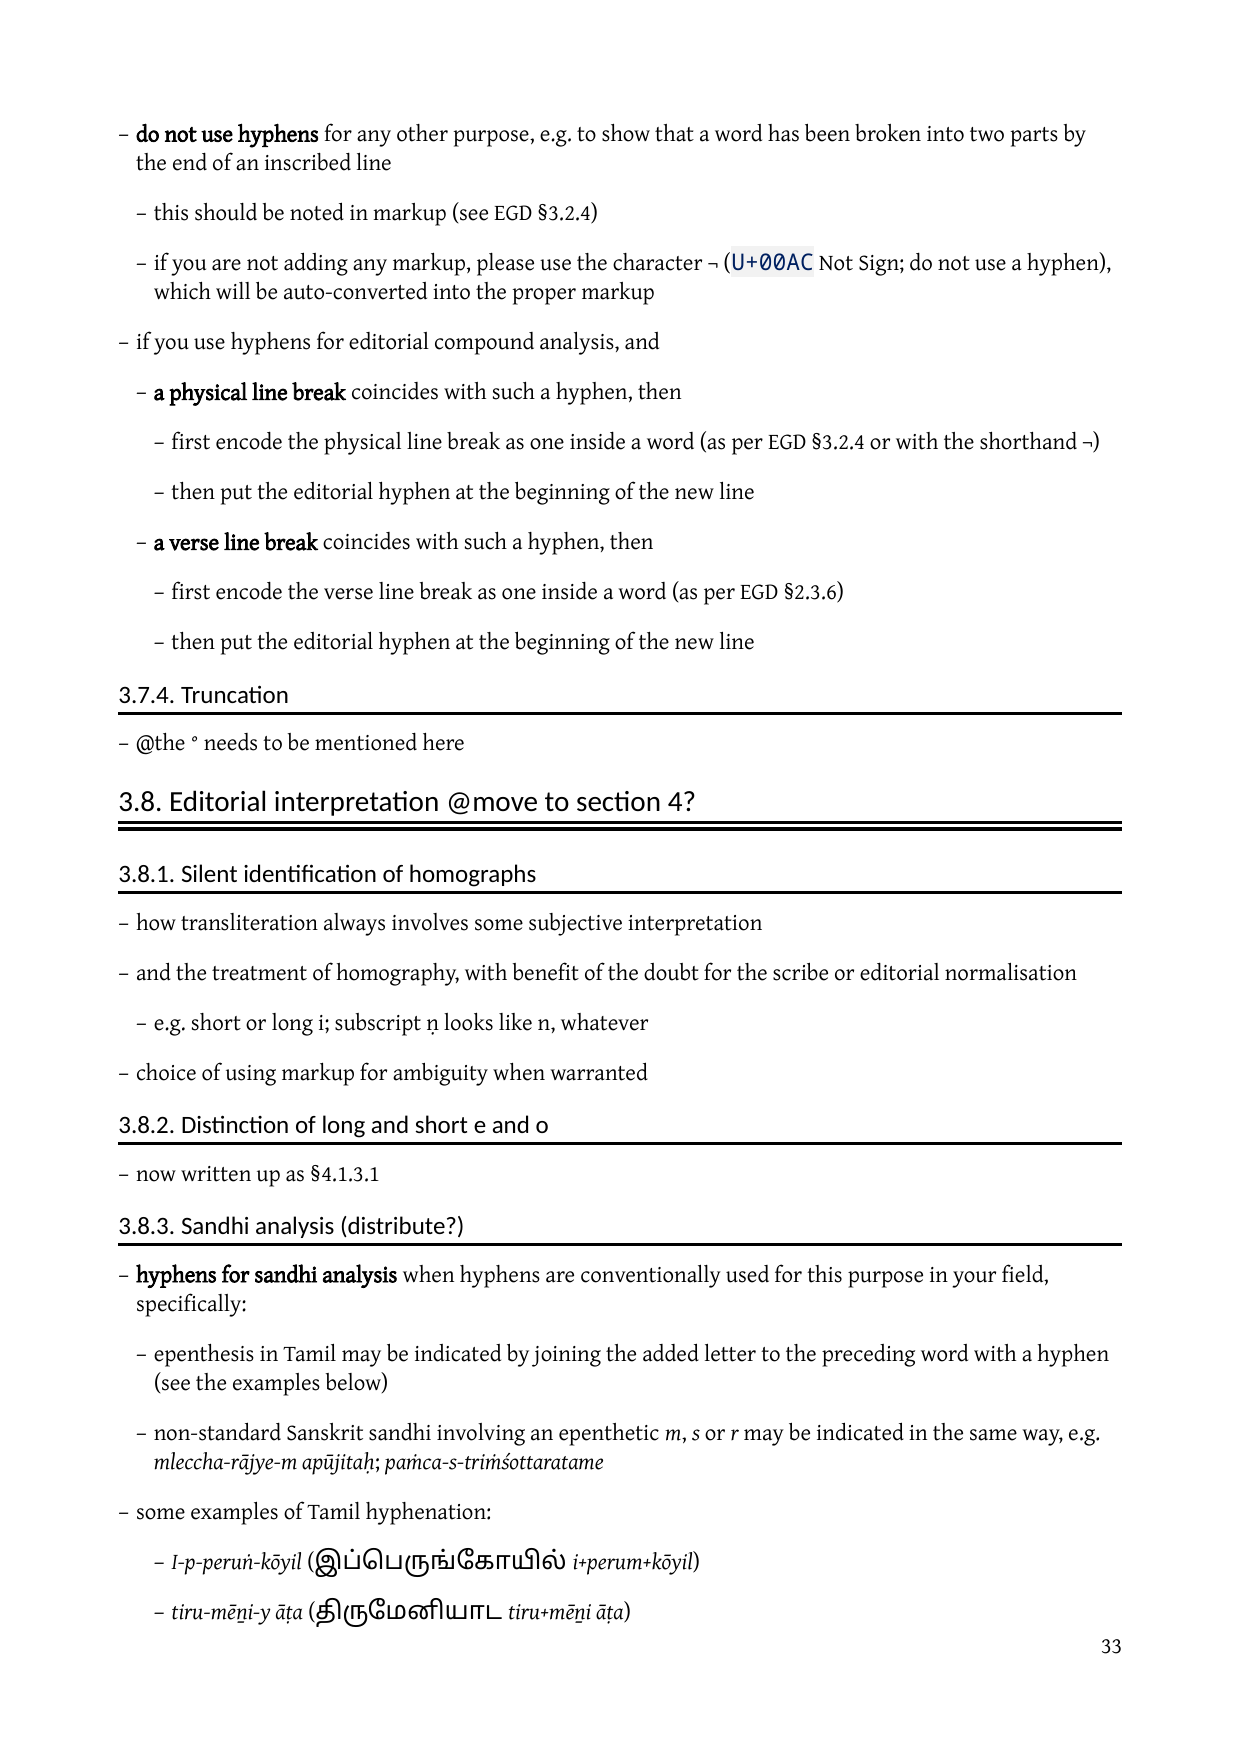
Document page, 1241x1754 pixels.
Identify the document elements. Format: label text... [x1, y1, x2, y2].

list tiru-mēṉi-y āṭa (திருமேனியாட tiru+mēṉi āṭa) [153, 1596, 1122, 1625]
list some examples of Tamil hyphenation: [118, 1496, 1122, 1525]
list a verse line break coincides with such a hyphen, then [136, 526, 1122, 556]
list I-p-peruṅ-kōyil (இப்பெருங்கோயில் i+perum+kōyil) [153, 1546, 1122, 1575]
list hyphens for sandhi analysis when hyphens are conventionally used for this purpose in your field, specifically: [118, 1259, 1122, 1317]
list e.g. short or long i; subscript ṇ looks like n, whatever [136, 1007, 1122, 1036]
list if you are not adding any markup, please use the character ¬ (U+00AC Not Sign; do not use a hyphen), which will be auto-converted into the proper markup [136, 247, 1122, 306]
list first encode the physical line break as one inside a word (as per EGD §3.2.4 or with the shorthand ¬) [153, 426, 1122, 456]
list first encode the verse line break as one inside a word (as per EGD §2.3.6) [153, 576, 1122, 606]
subtitle Silent identification of homographs [118, 856, 1122, 891]
subtitle Sandhi analysis (distribute?) [118, 1208, 1122, 1243]
list then put the editorial hyphen at the beginning of the new line [153, 626, 1122, 656]
list a physical line break coincides with such a hyphen, then [136, 376, 1122, 406]
list this should be noted in markup (see EGD §3.2.4) [136, 197, 1122, 226]
list if you use hyphens for editorial compound analysis, and [118, 326, 1122, 356]
list do not use hyphens for any other purpose, e.g. to show that a word has been broken into two parts by the end of an inscribed line [118, 118, 1122, 176]
list and the treatment of homography, with benefit of the doubt for the scribe or editorial normalisation [118, 957, 1122, 986]
subtitle Distinction of long and short e and o [118, 1107, 1122, 1142]
subtitle Editorial interpretation @move to section 4? [118, 782, 1122, 821]
list how transliteration always involves some subjective interpretation [118, 907, 1122, 936]
list choice of using markup for ambiguity when warranted [118, 1057, 1122, 1086]
list now written up as §4.1.3.1 [118, 1158, 1122, 1187]
list then put the editorial hyphen at the beginning of the new line [153, 476, 1122, 506]
list epenthesis in Tamil may be indicated by joining the added letter to the preceding word with a hyphen (see the examples below) [136, 1338, 1122, 1396]
subtitle Truncation [118, 676, 1122, 712]
list @the ° needs to be mentioned here [118, 727, 1122, 757]
list non-standard Sanskrit sandhi involving an epenthetic m, s or r may be indicated in the same way, e.g. mleccha-rājye-m apūjitaḥ; paṁca-s-triṁśottaratame [136, 1417, 1122, 1475]
